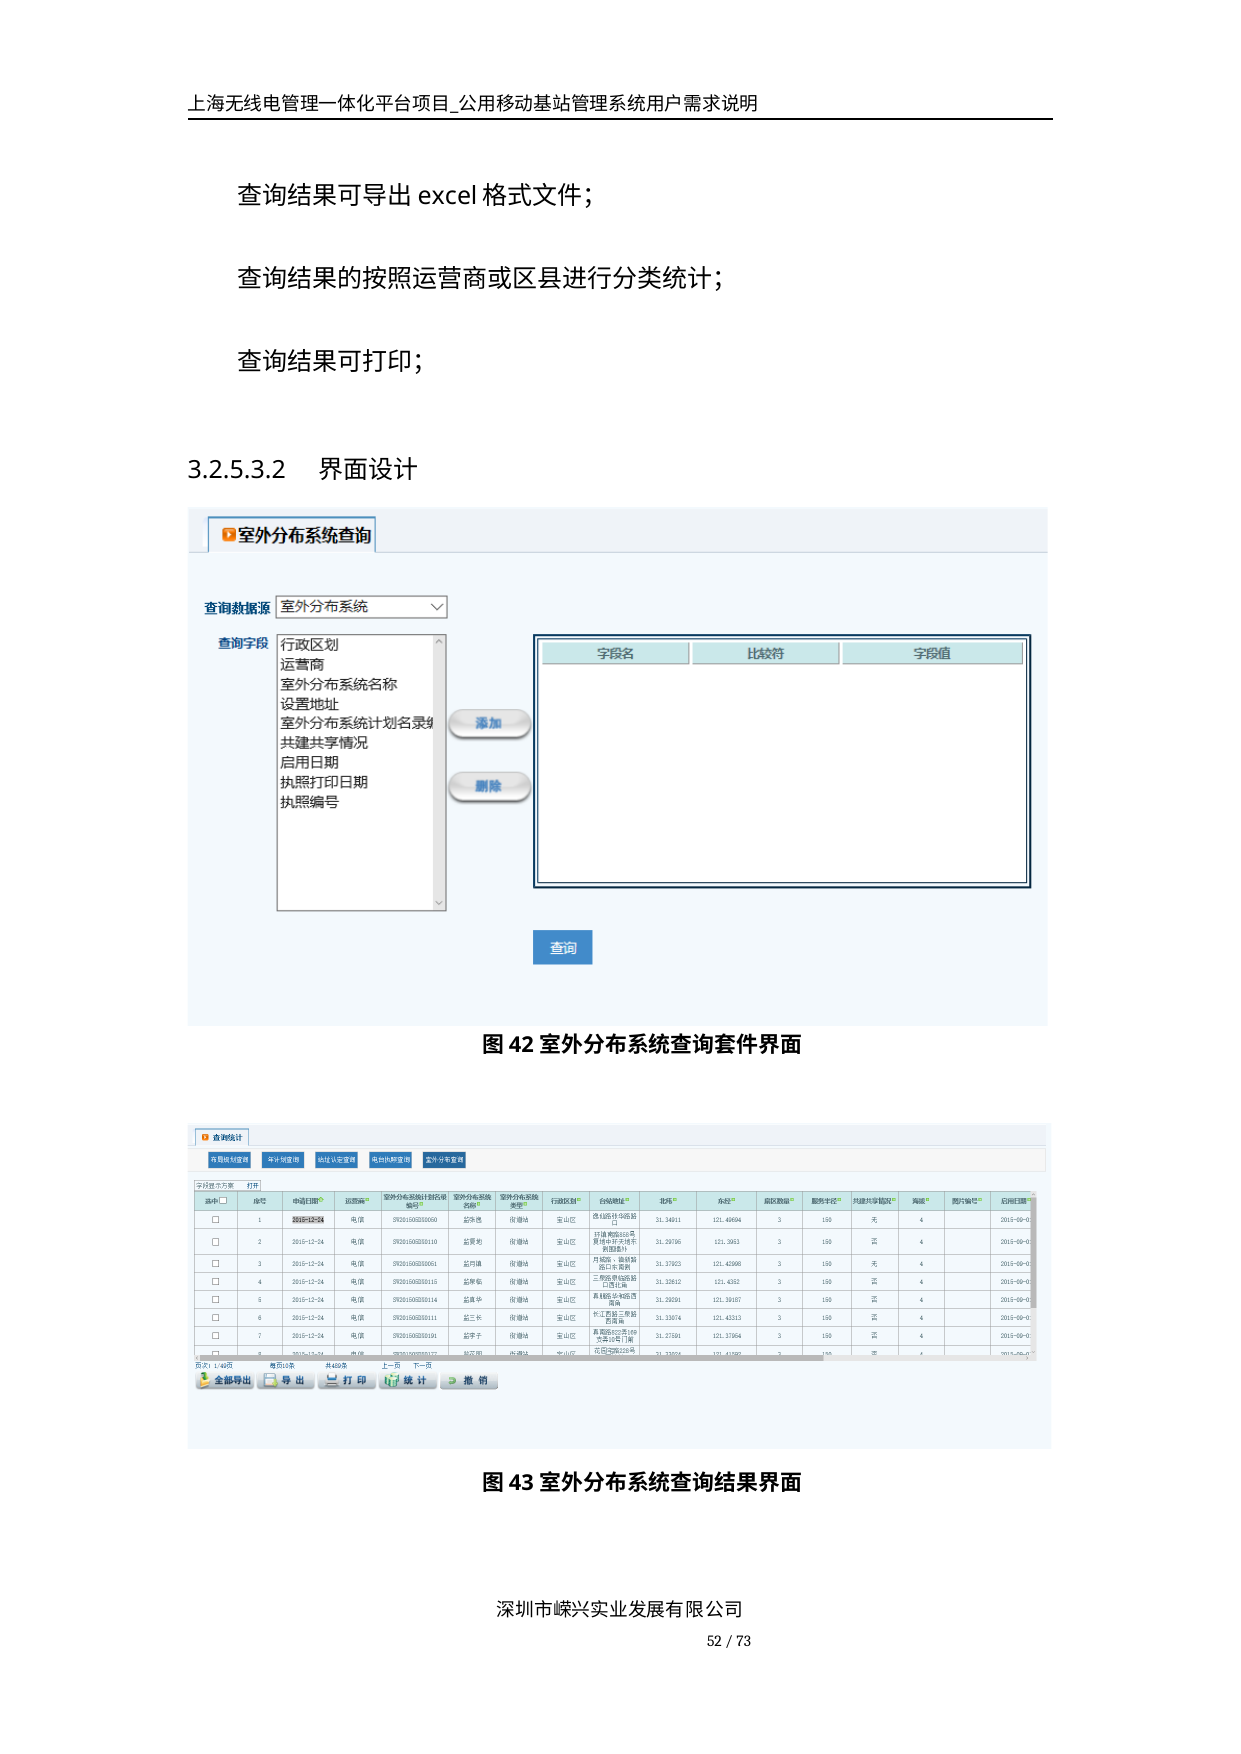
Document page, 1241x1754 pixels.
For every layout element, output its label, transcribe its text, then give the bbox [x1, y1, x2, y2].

text 查询结果可打印； [187, 327, 1053, 392]
text 图42 室外分布系统查询套件界面 [187, 1026, 1053, 1059]
text 查询结果的按照运营商或区县进行分类统计； [187, 244, 1053, 309]
subtitle 界面设计 [187, 435, 1053, 500]
picture [187, 1123, 1052, 1449]
text 查询结果可导出excel格式文件； [187, 161, 1053, 226]
picture [187, 507, 1048, 1026]
text 图43 室外分布系统查询结果界面 [187, 1465, 1053, 1497]
